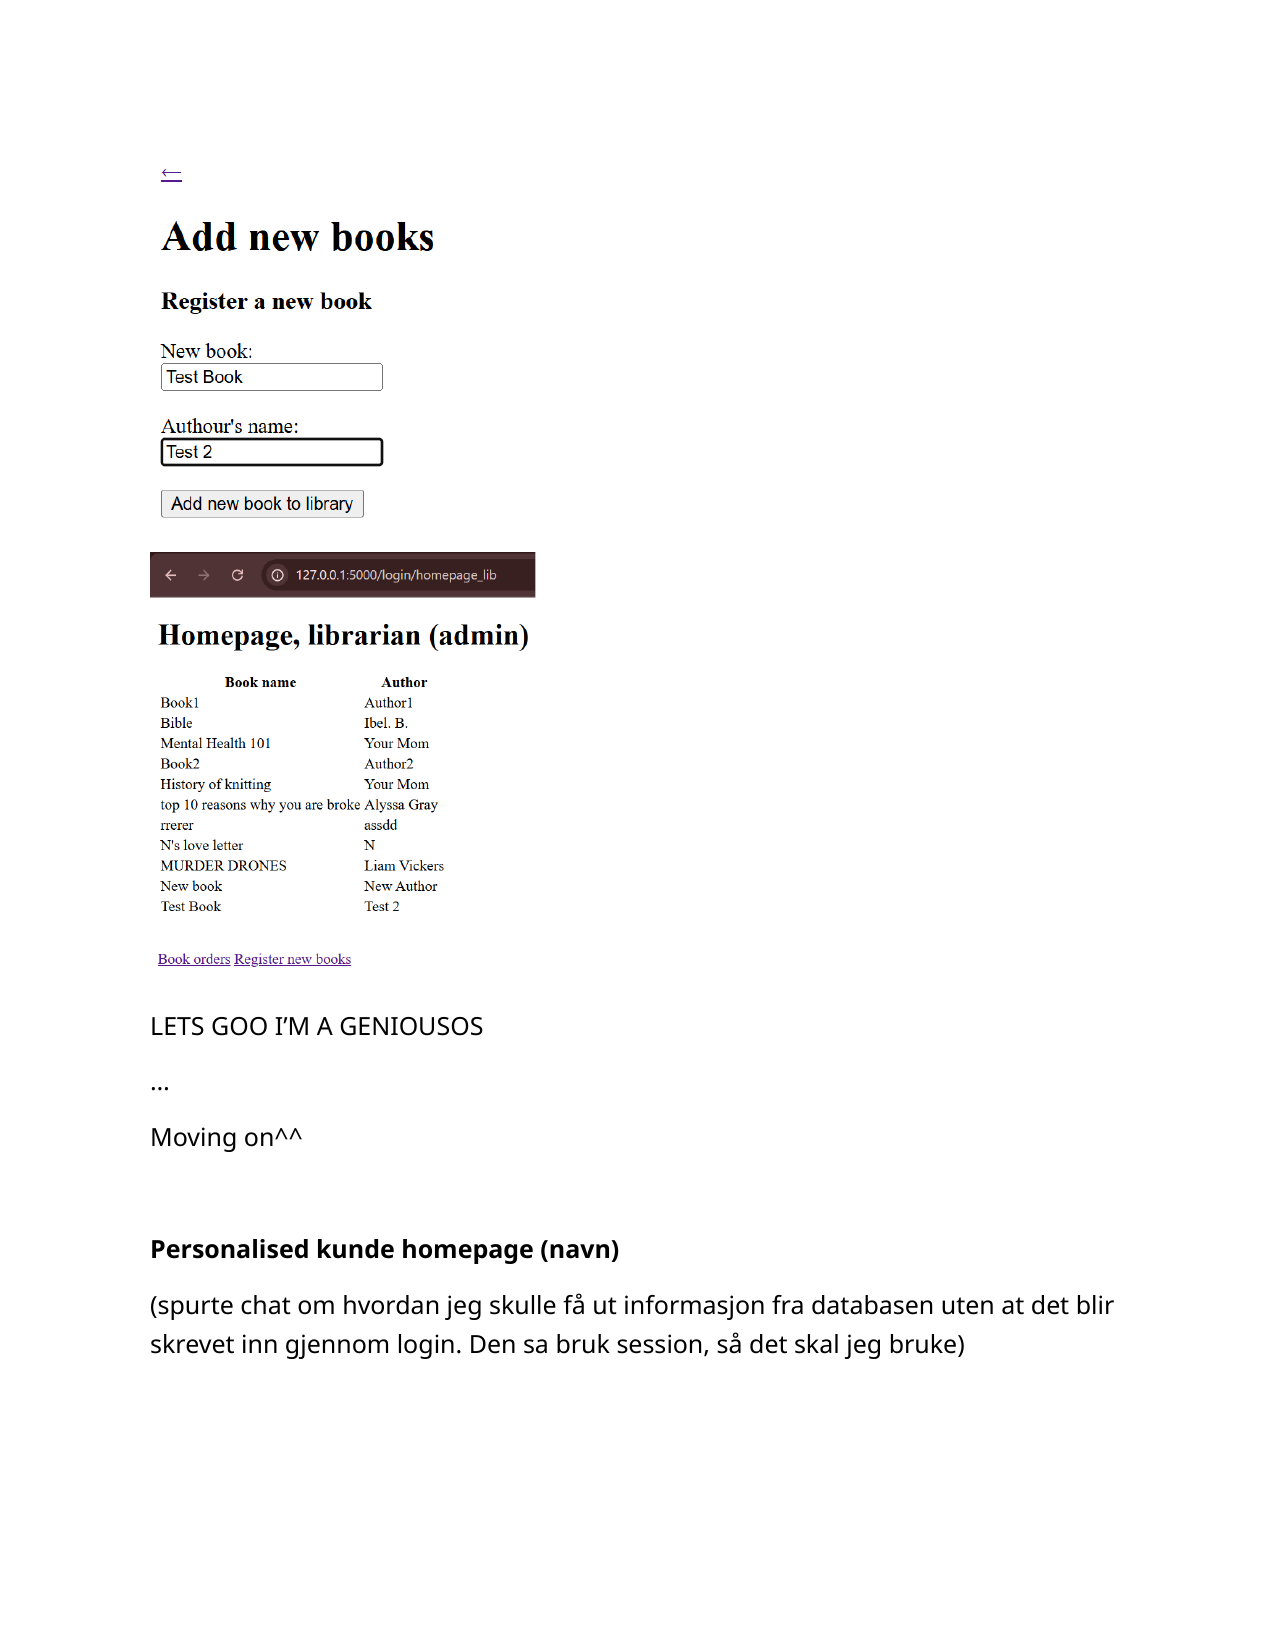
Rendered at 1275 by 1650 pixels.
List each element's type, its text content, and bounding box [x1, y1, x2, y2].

text LETS GOO I’M A GENIOUSOS [150, 1008, 1125, 1042]
text Personalised kunde homepage (navn) [150, 1231, 1125, 1266]
picture [150, 150, 446, 531]
text Moving on^^ [150, 1120, 1125, 1154]
text (spurte chat om hvordan jeg skulle få ut informasjon fra databasen uten at det blir skrevet inn gjennom login. Den sa bruk session, så det skal jeg bruke) [150, 1287, 1125, 1361]
text … [150, 1064, 1125, 1098]
picture [150, 552, 536, 987]
